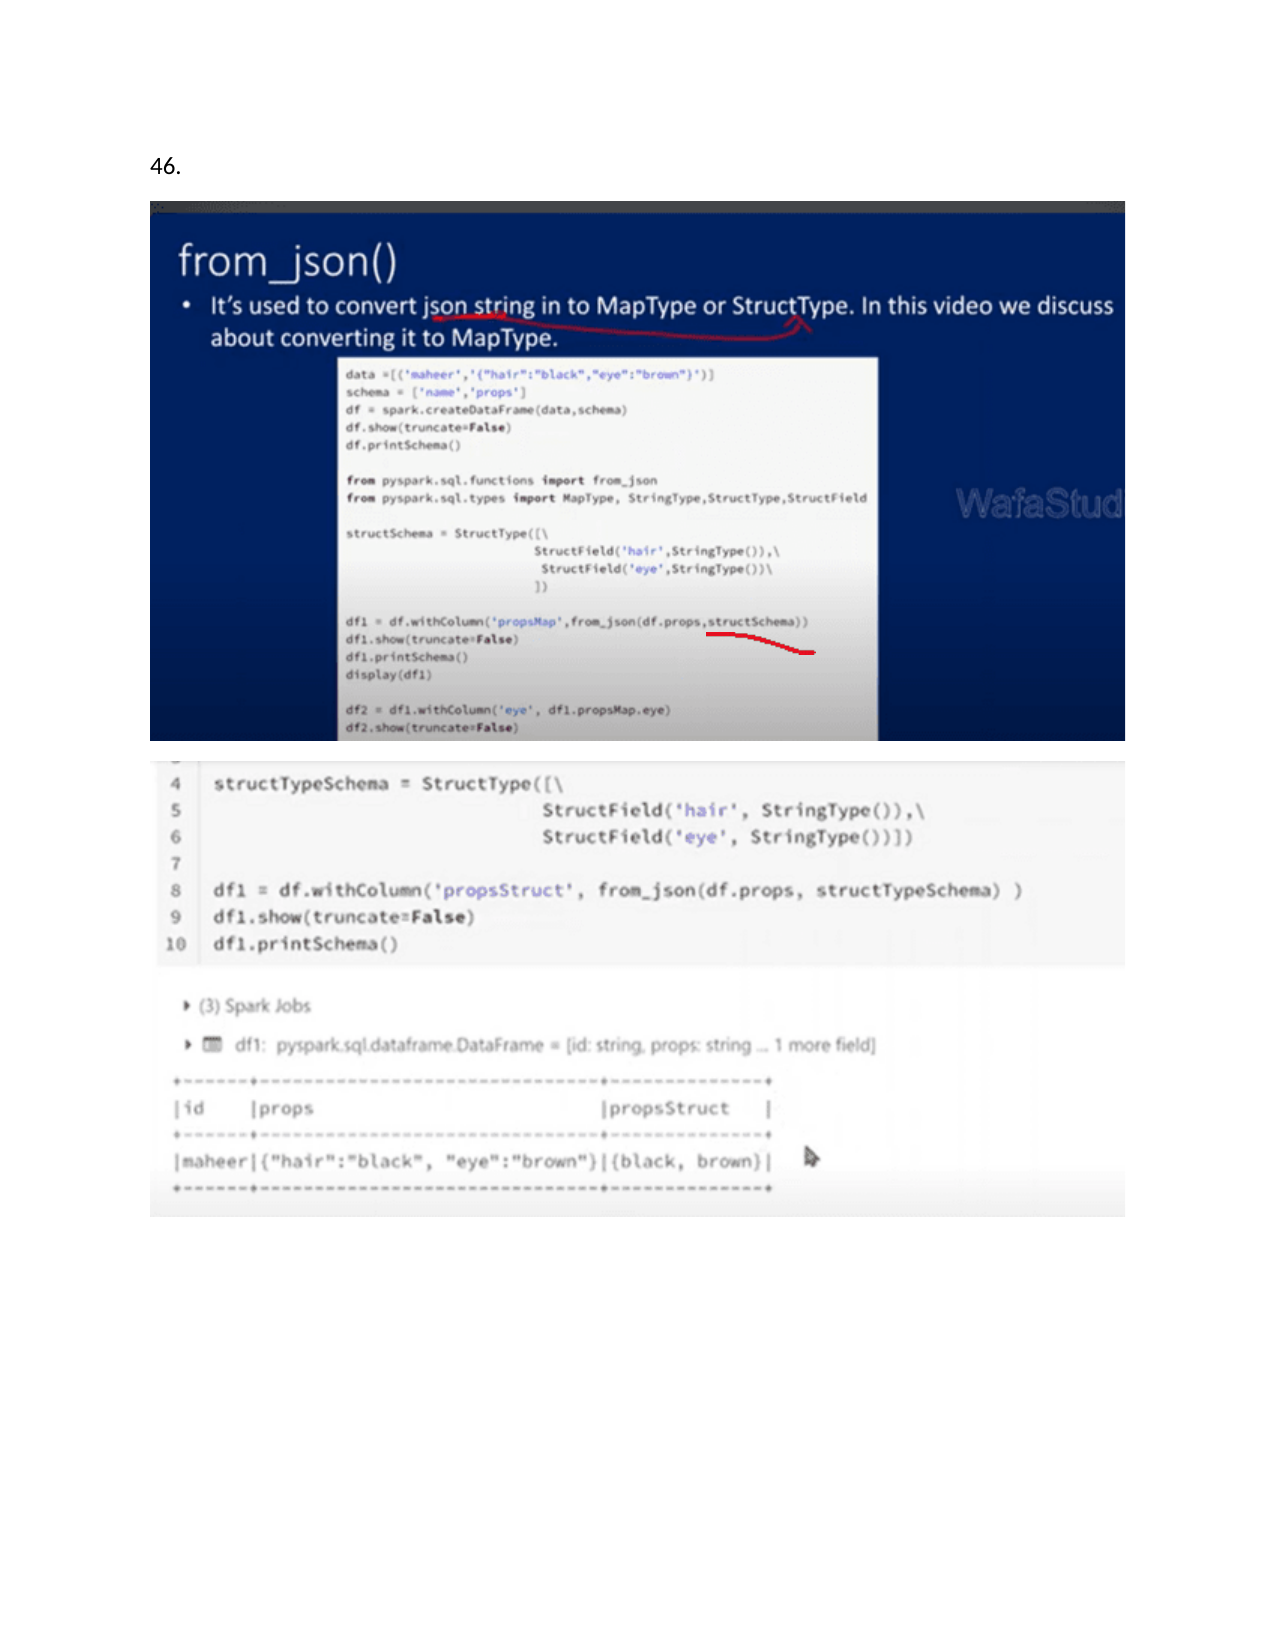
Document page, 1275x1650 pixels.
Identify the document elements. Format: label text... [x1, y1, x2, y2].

text 46. [150, 150, 1125, 181]
picture [150, 761, 1125, 1217]
picture [150, 201, 1125, 741]
